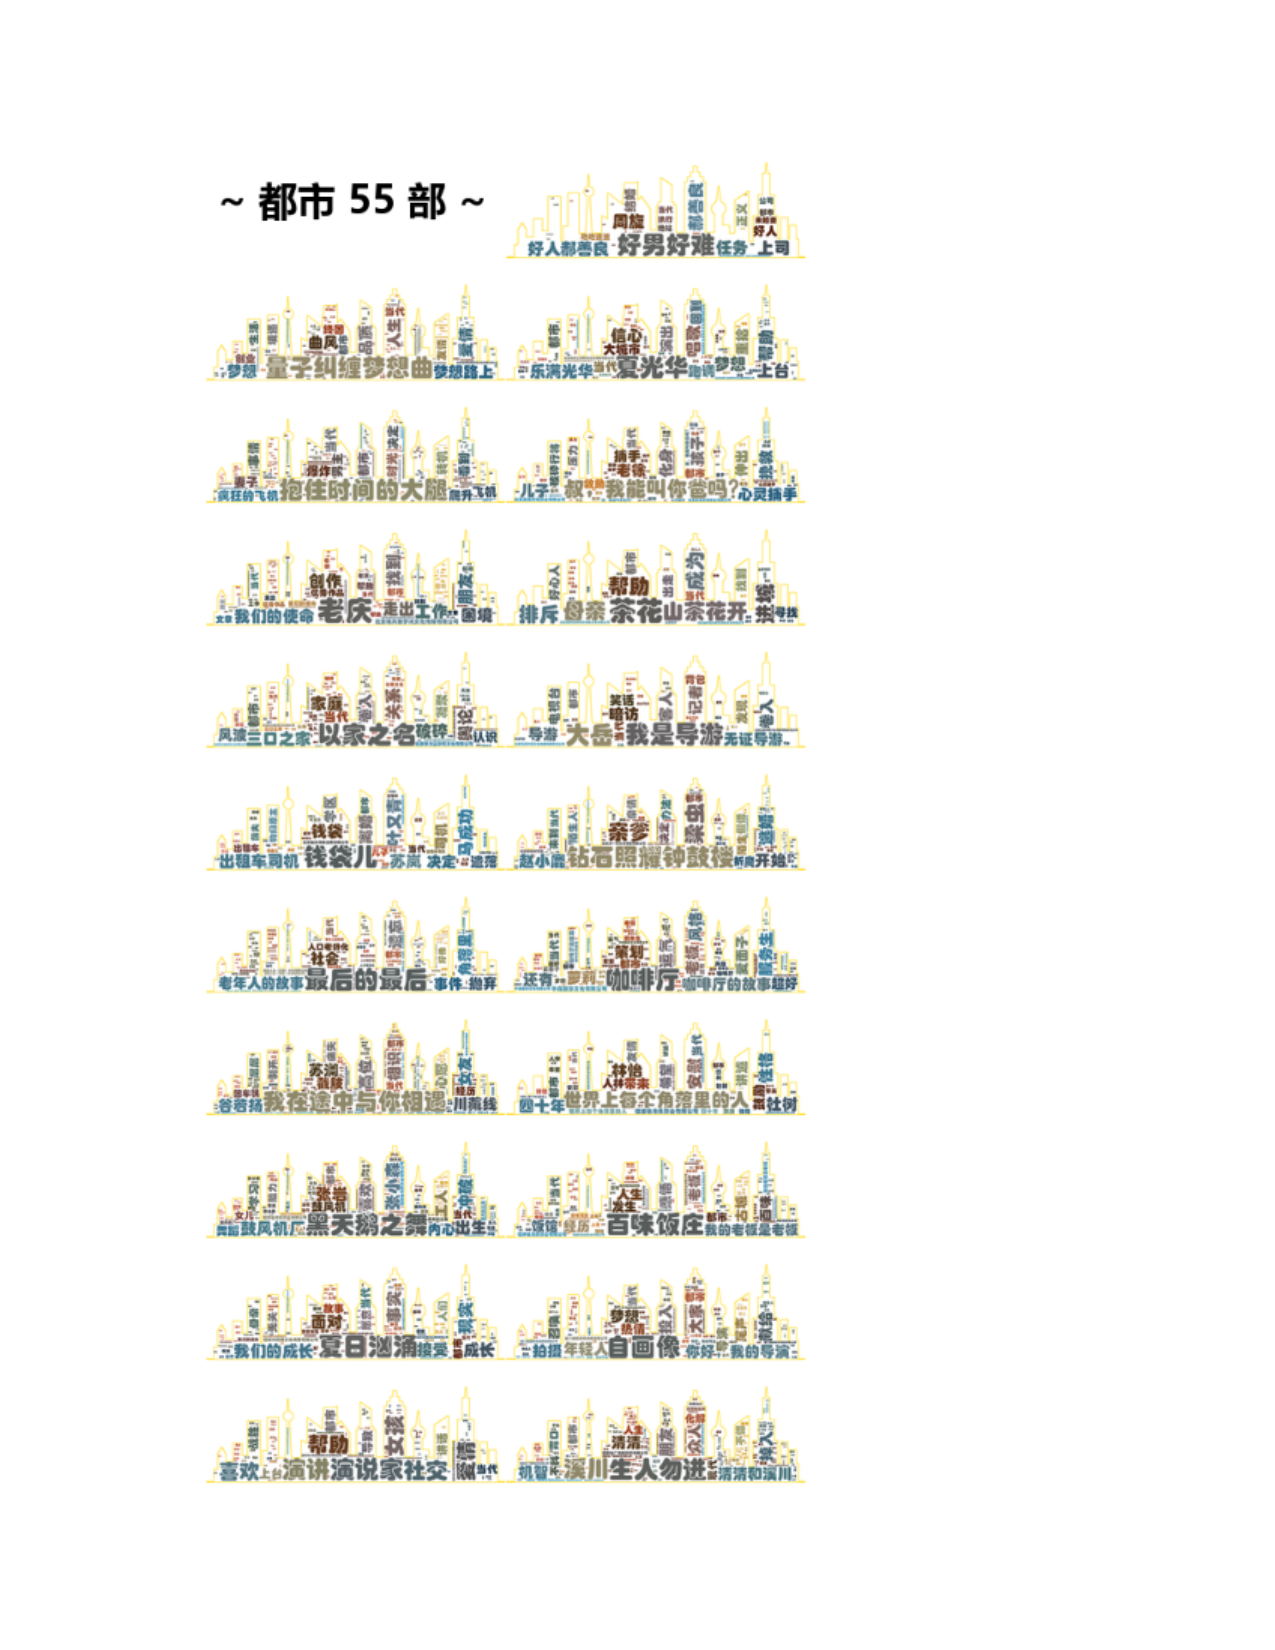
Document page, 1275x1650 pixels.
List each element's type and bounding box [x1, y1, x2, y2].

picture [206, 150, 807, 1501]
